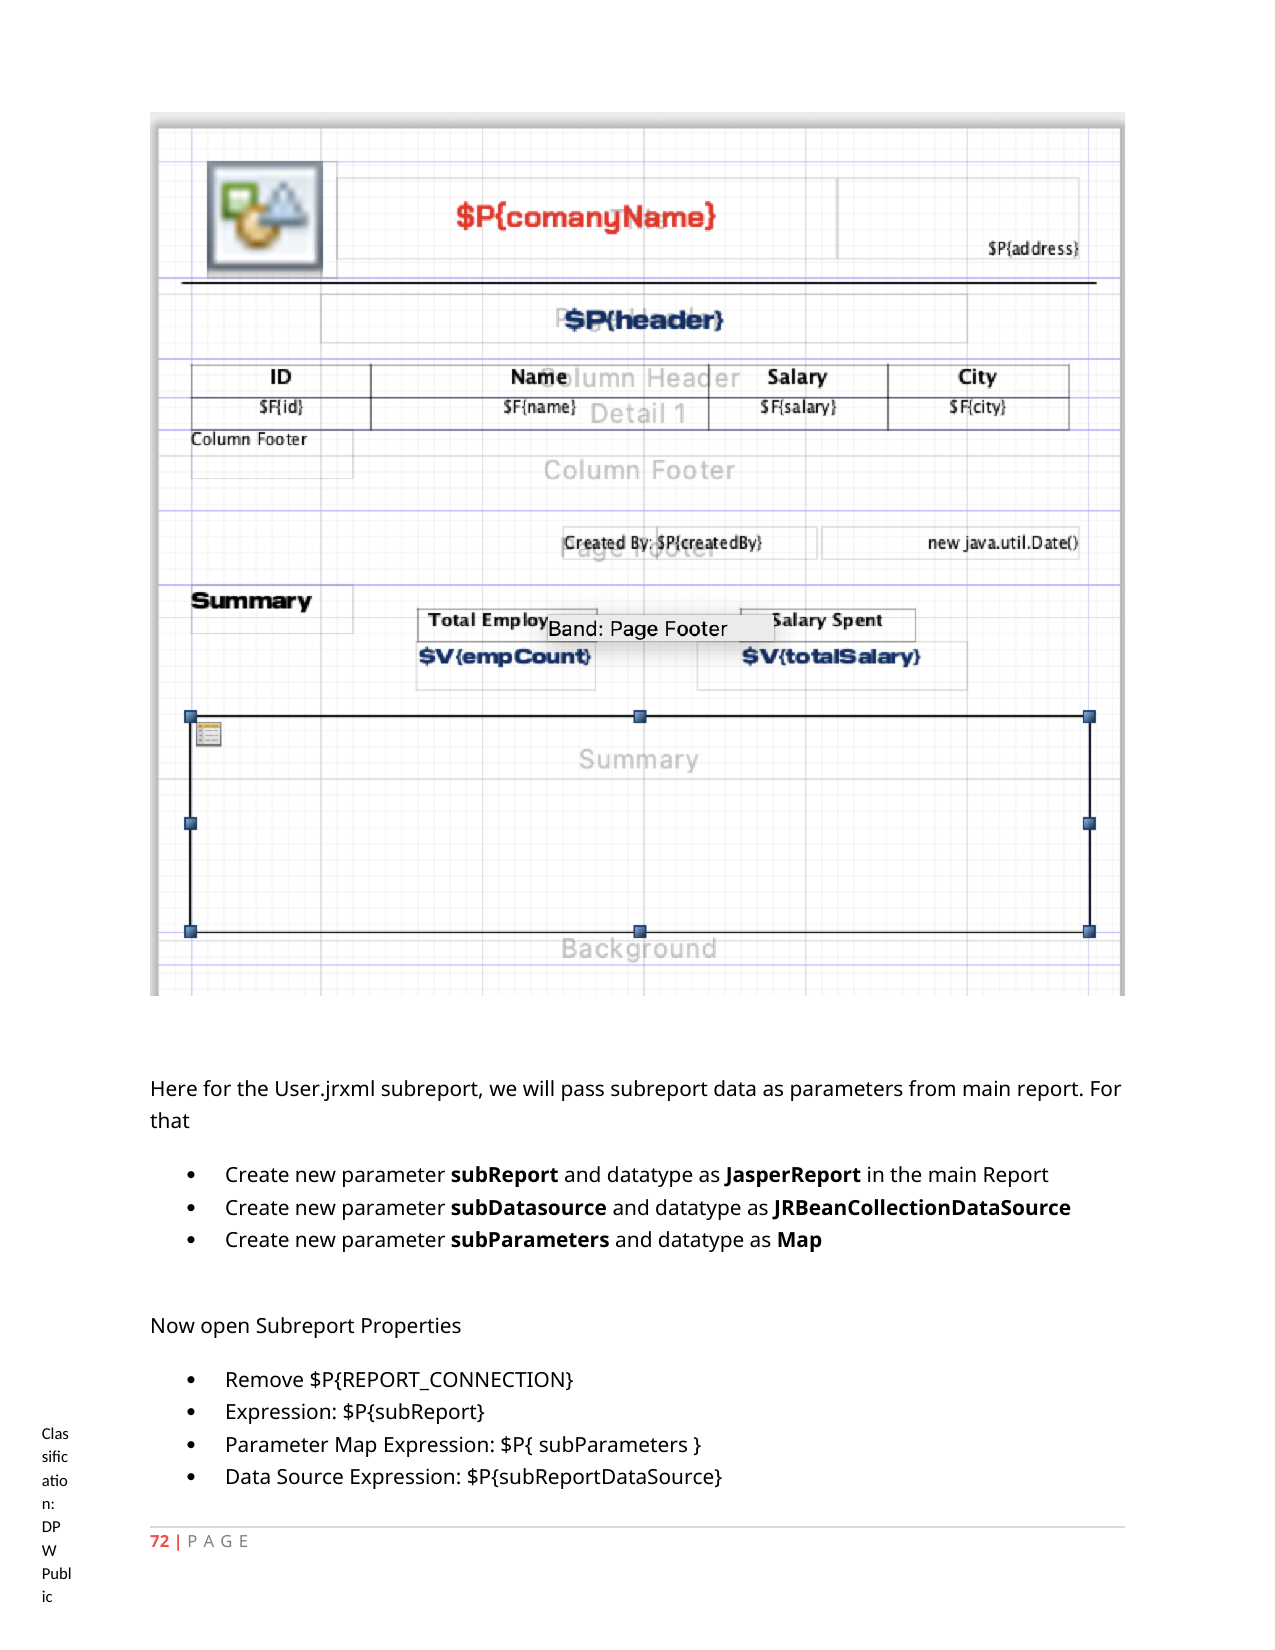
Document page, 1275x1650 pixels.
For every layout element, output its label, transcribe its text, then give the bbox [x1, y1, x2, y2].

list Create new parameter subDatasource and datatype as JRBeanCollectionDataSource [187, 1193, 1125, 1221]
text Now open Subreport Properties [150, 1311, 1125, 1340]
list Parameter Map Expression: $P{ subParameters } [187, 1430, 1125, 1458]
list Remove $P{REPORT_CONNECTION} [187, 1365, 1125, 1393]
list Expression: $P{subReport} [187, 1397, 1125, 1426]
text Here for the User.jrxml subreport, we will pass subreport data as parameters from main report. For that [150, 1074, 1125, 1135]
list Create new parameter subReport and datatype as JasperReport in the main Report [187, 1160, 1125, 1188]
picture [150, 112, 1125, 996]
list Data Source Expression: $P{subReportDataSource} [187, 1462, 1125, 1491]
list Create new parameter subParameters and datatype as Map [187, 1225, 1125, 1254]
